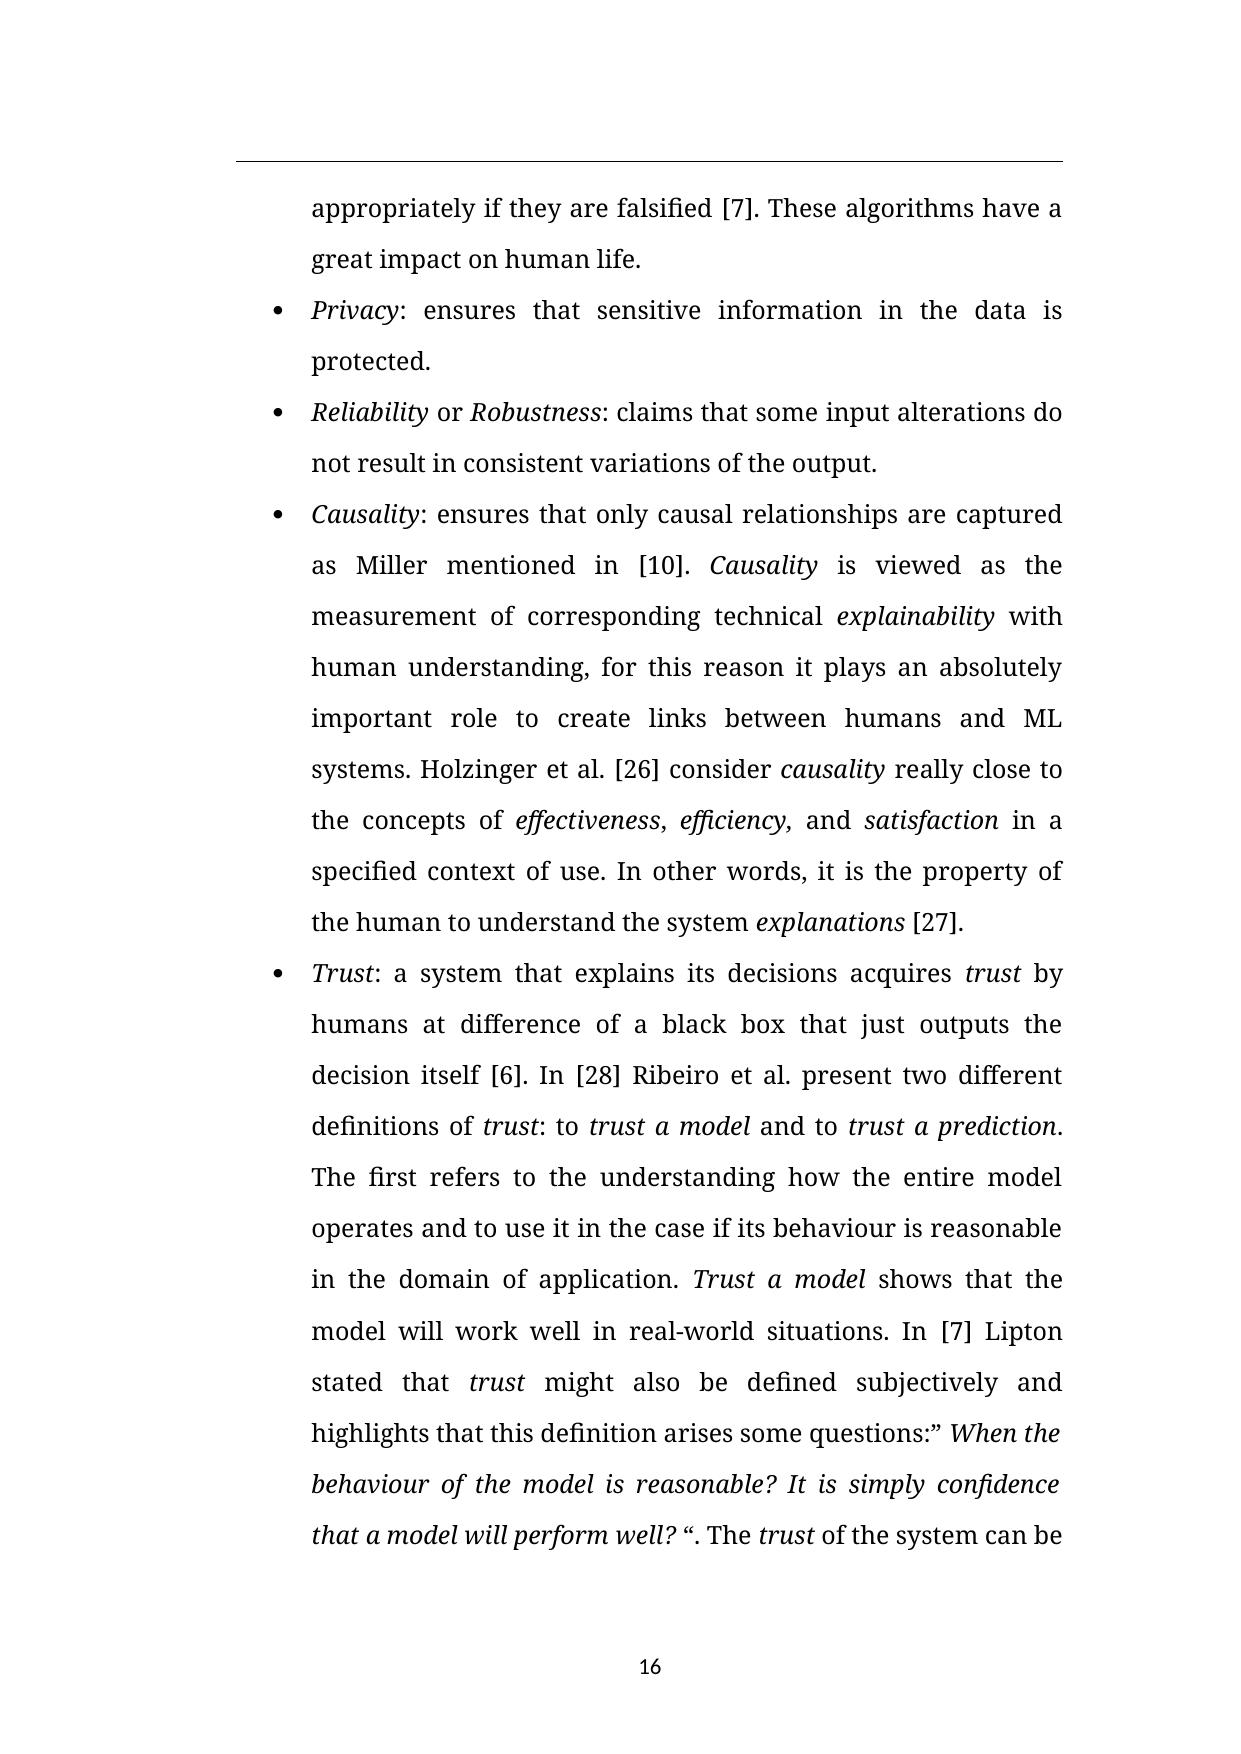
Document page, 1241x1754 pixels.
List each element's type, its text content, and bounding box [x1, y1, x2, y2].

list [274, 956, 1063, 1551]
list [274, 190, 1063, 275]
list Causality: ensures that only causal relationships are captured as Miller mentioned in . Causality is viewed as the measurement of corresponding technical explainability with human understanding, for this reason it plays an absolutely important role to create links between humans and ML systems. Holzinger et al. consider causality really close to the concepts of effectiveness, efficiency, and satisfaction in a specified context of use. In other words, it is the property of the human to understand the system explanations . [274, 497, 1063, 939]
list Privacy: ensures that sensitive information in the data is protected. [274, 292, 1063, 377]
list Reliability or Robustness: claims that some input alterations do not result in consistent variations of the output. [274, 394, 1063, 479]
